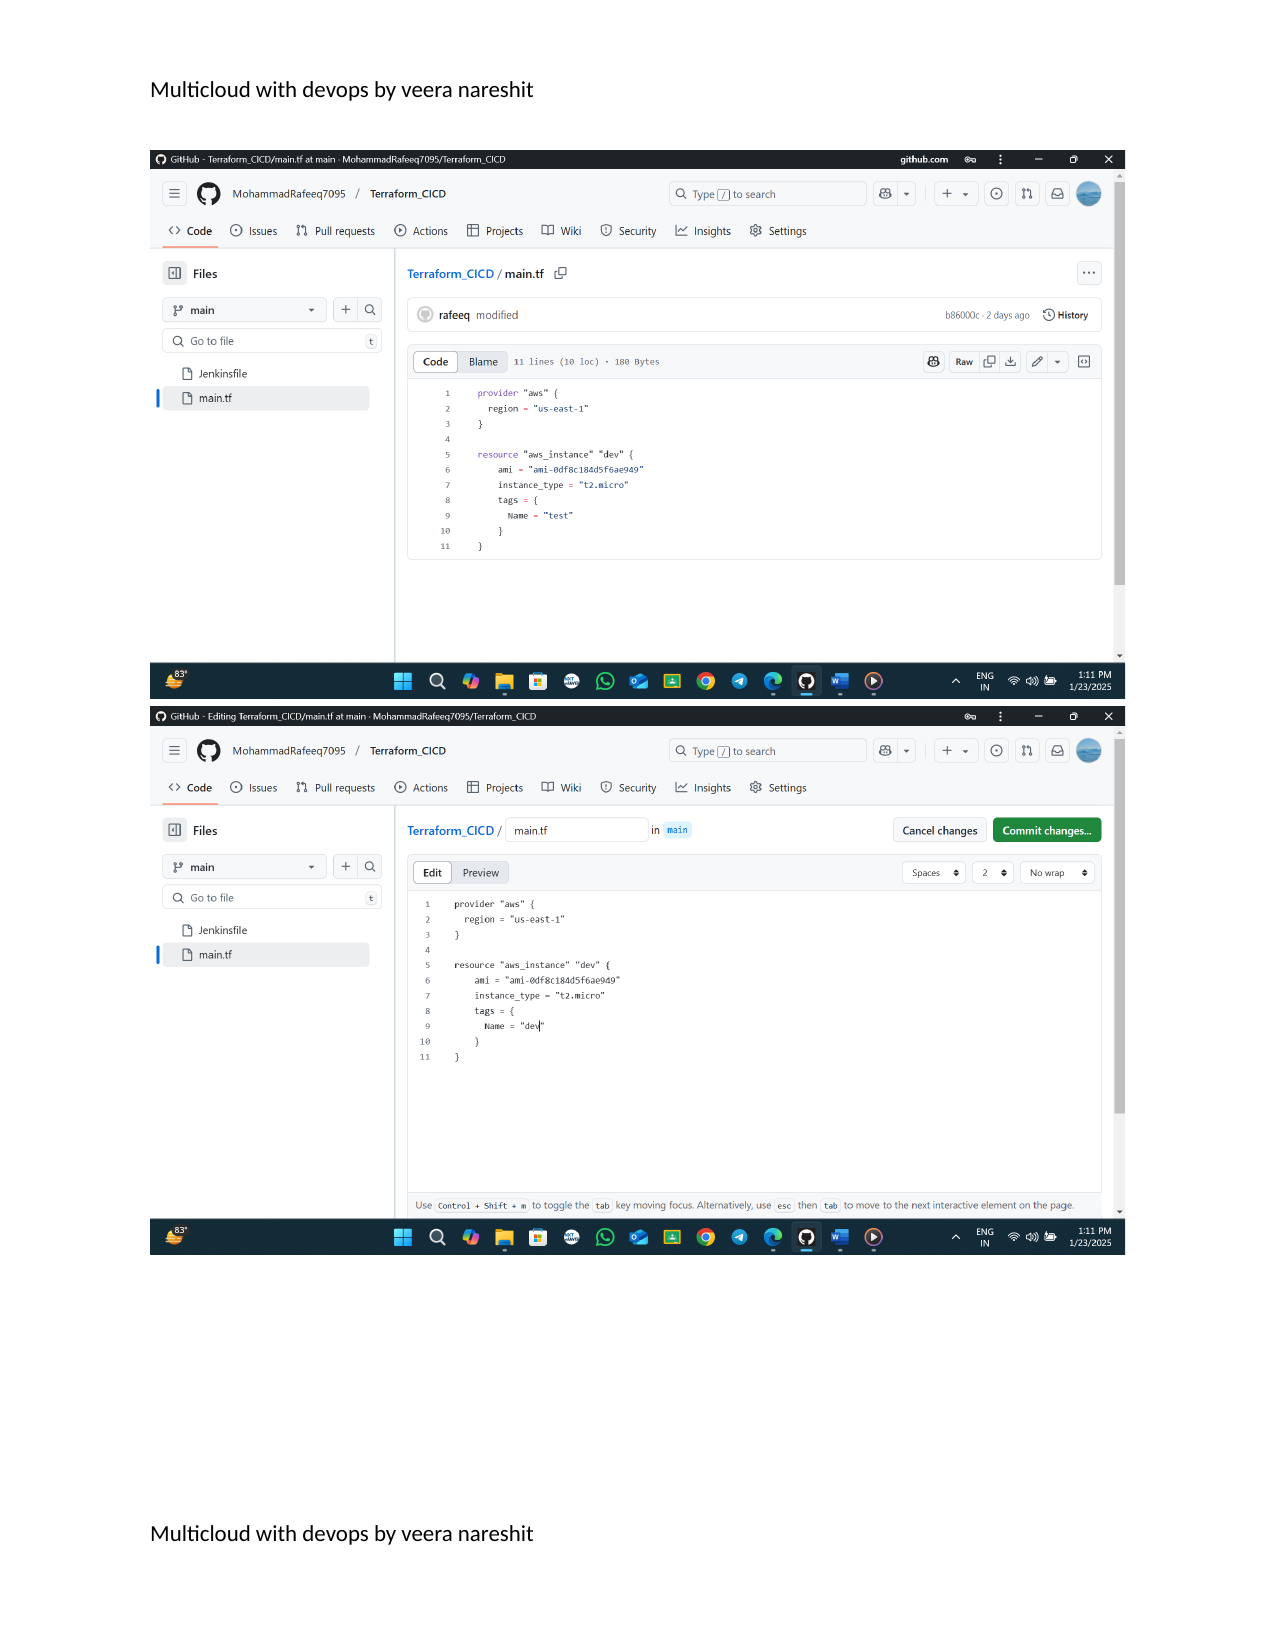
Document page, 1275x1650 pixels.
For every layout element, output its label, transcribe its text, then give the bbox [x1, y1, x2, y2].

picture [150, 706, 1125, 1255]
picture [150, 150, 1125, 699]
